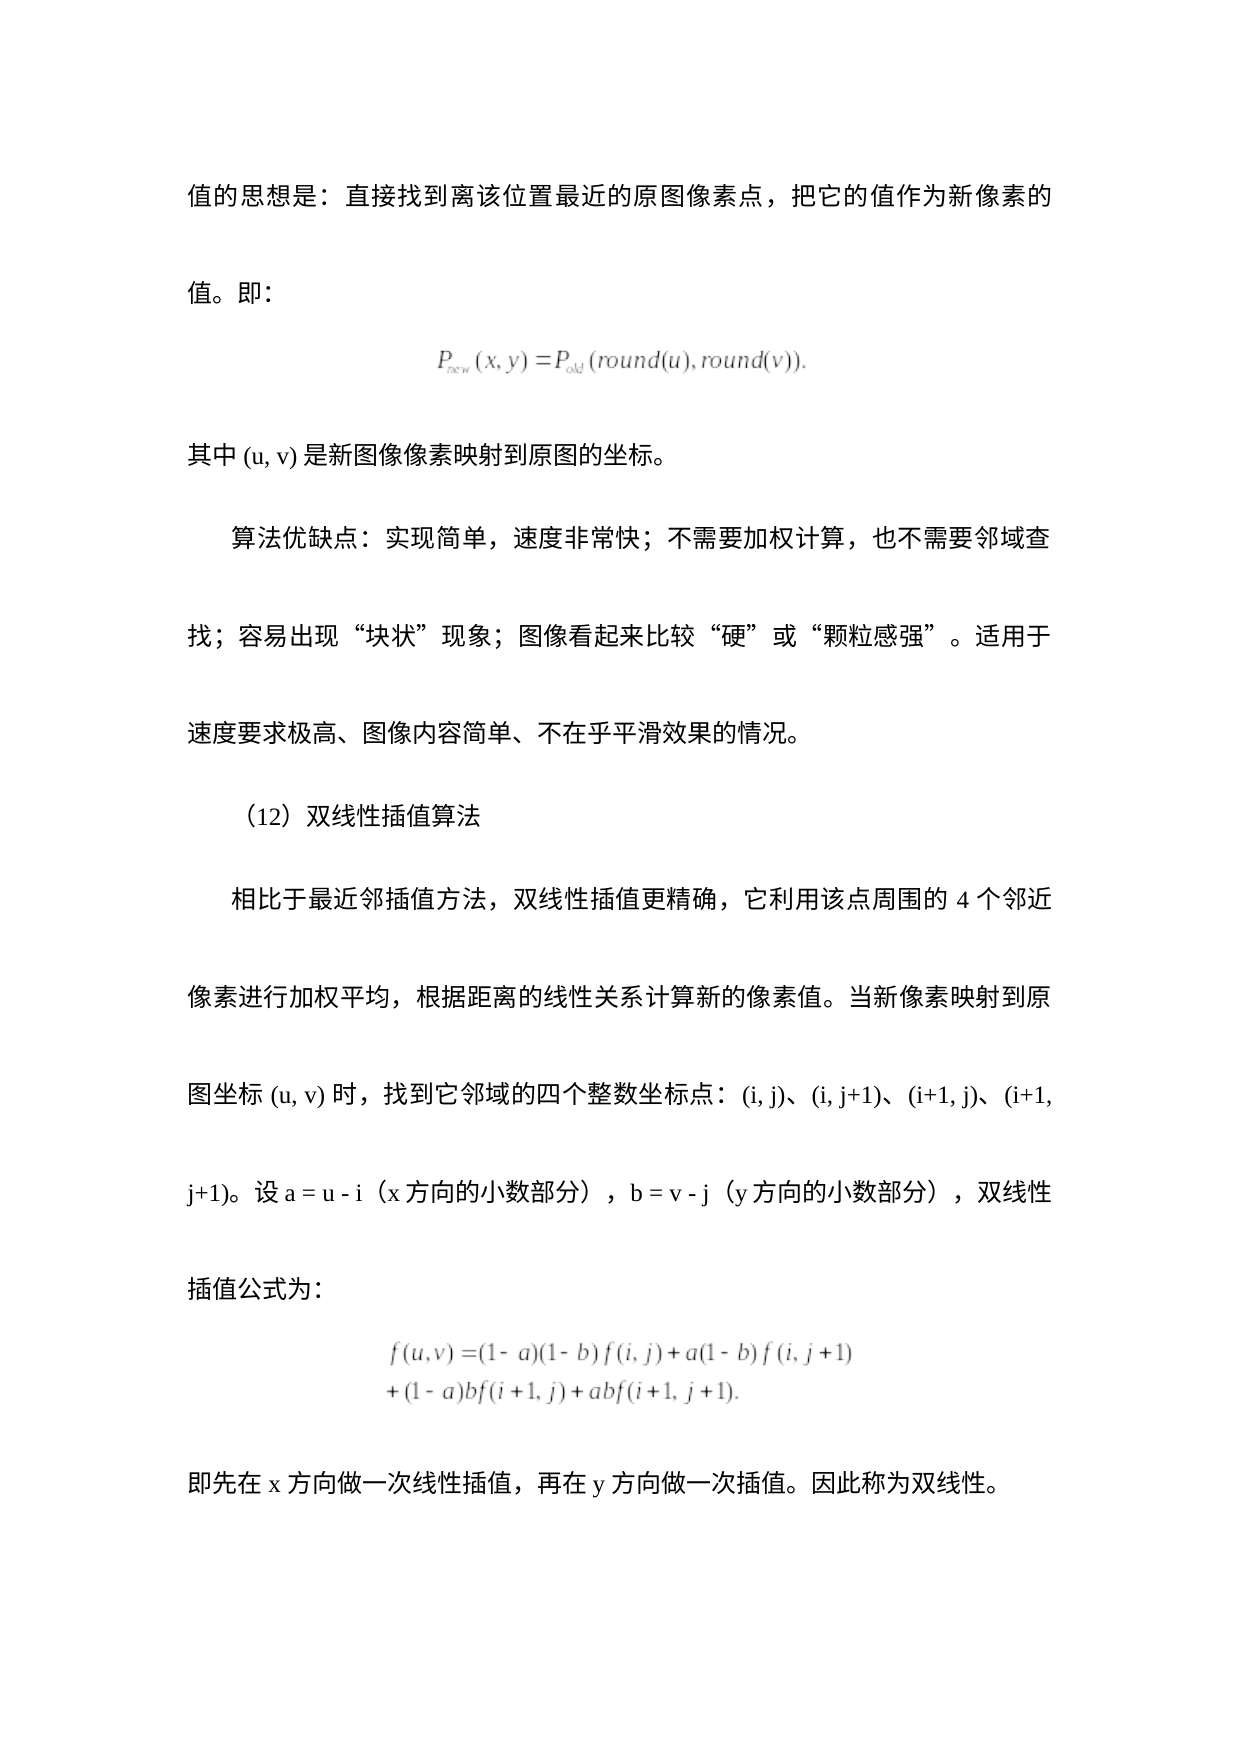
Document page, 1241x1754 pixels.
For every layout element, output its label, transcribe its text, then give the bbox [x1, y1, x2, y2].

list 即先在 x 方向做一次线性插值，再在 y 方向做一次插值。因此称为双线性。 [187, 1449, 1053, 1514]
list 算法优缺点：实现简单，速度非常快；不需要加权计算，也不需要邻域查找；容易出现“块状”现象；图像看起来比较“硬”或“颗粒感强”。适用于速度要求极高、图像内容简单、不在乎平滑效果的情况。 [187, 504, 1053, 764]
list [187, 162, 1053, 324]
list 其中 (u, v) 是新图像像素映射到原图的坐标。 [187, 421, 1053, 486]
list 相比于最近邻插值方法，双线性插值更精确，它利用该点周围的 4 个邻近像素进行加权平均，根据距离的线性关系计算新的像素值。当新像素映射到原图坐标 (u, v) 时，找到它邻域的四个整数坐标点：(i, j)、(i, j+1)、(i+1, j)、(i+1, j+1)。设a = u - i（x方向的小数部分），b = v - j（y方向的小数部分），双线性插值公式为： [187, 865, 1053, 1320]
list （12）双线性插值算法 [187, 782, 1053, 847]
